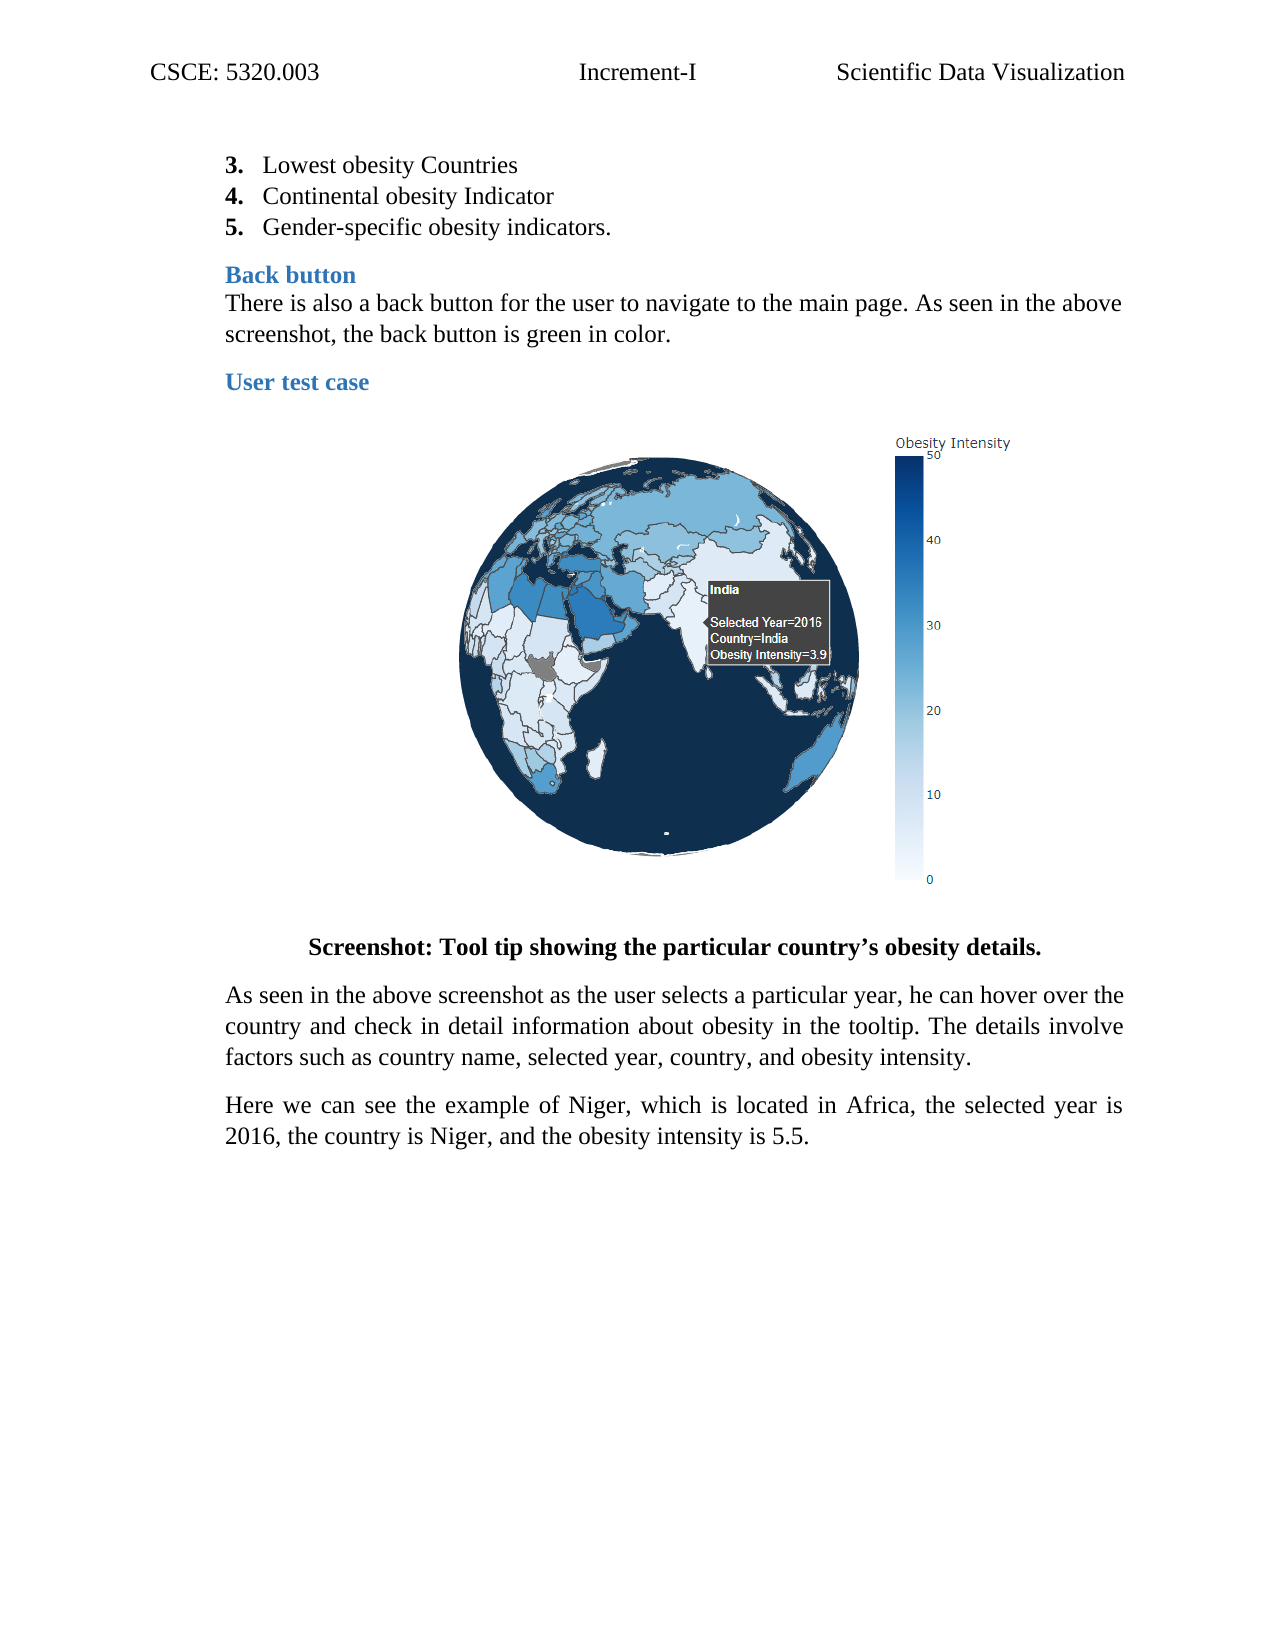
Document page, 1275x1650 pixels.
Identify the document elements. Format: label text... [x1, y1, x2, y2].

text As seen in the above screenshot as the user selects a particular year, he can hover over the country and check in detail information about obesity in the tooltip. The details involve factors such as country name, selected year, country, and obesity intensity. [225, 980, 1125, 1071]
subtitle Back button [150, 260, 1125, 288]
list Gender-specific obesity indicators. [225, 212, 1125, 241]
subtitle User test case [150, 367, 1125, 396]
list Continental obesity Indicator [225, 181, 1125, 210]
text Here we can see the example of Niger, which is located in Africa, the selected year is 2016, the country is Niger, and the obesity intensity is 5.5. [225, 1090, 1125, 1150]
picture [292, 396, 1058, 914]
text Screenshot: Tool tip showing the particular country’s obesity details. [225, 932, 1125, 961]
list Lowest obesity Countries [225, 150, 1125, 179]
text There is also a back button for the user to navigate to the main page. As seen in the above screenshot, the back button is green in color. [225, 288, 1125, 348]
